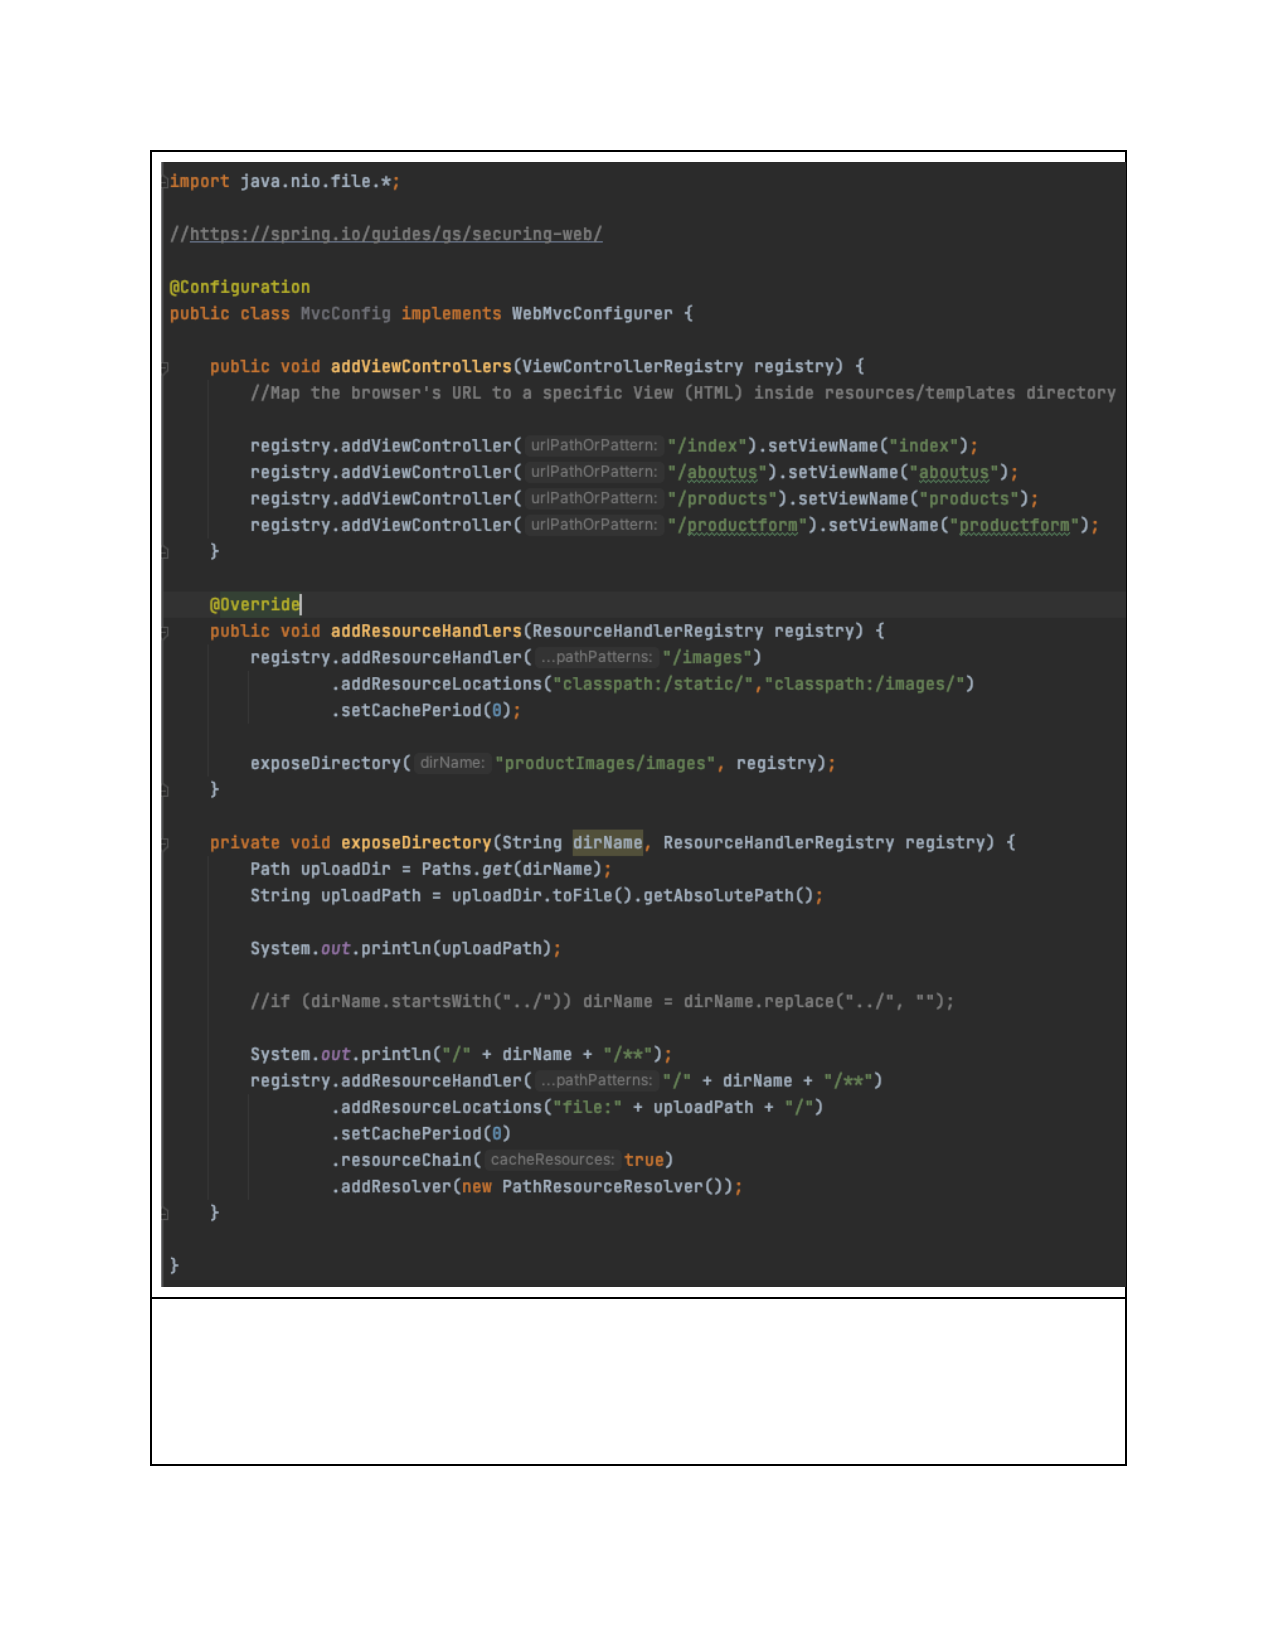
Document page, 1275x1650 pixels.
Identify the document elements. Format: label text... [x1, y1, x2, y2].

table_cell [152, 1299, 1125, 1463]
picture [161, 162, 1127, 1287]
table_cell In the ‘MvcConfig.class’ file, include the following codes: [152, 152, 1125, 1297]
